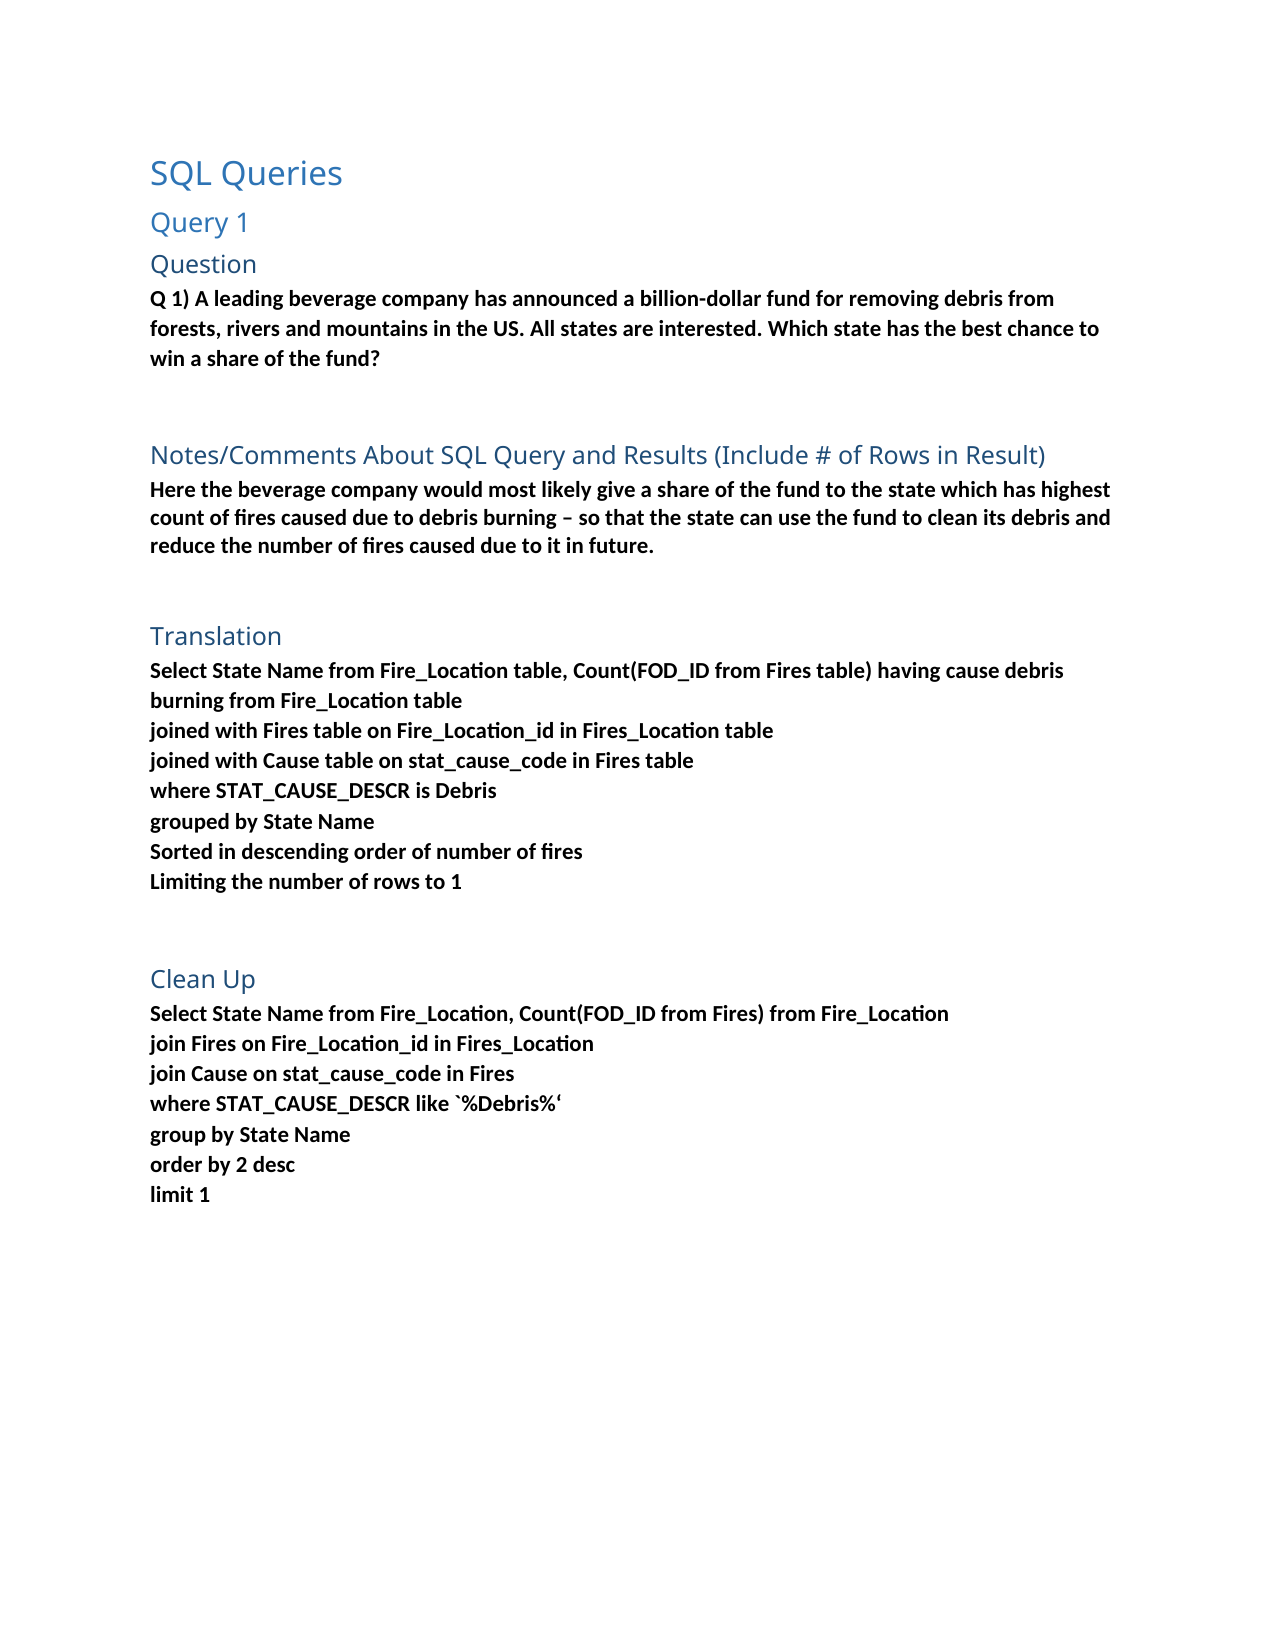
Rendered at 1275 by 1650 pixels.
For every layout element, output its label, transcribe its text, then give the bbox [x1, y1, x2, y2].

text Sorted in descending order of number of fires [150, 837, 1125, 865]
subtitle Notes/Comments About SQL Query and Results (Include # of Rows in Result) [150, 438, 1125, 472]
subtitle Translation [150, 619, 1125, 653]
text order by 2 desc [150, 1150, 1125, 1178]
text join Cause on stat_cause_code in Fires [150, 1059, 1125, 1087]
text Select State Name from Fire_Location, Count(FOD_ID from Fires) from Fire_Location [150, 999, 1125, 1027]
subtitle Query 1 [150, 203, 1125, 240]
text grouped by State Name [150, 807, 1125, 835]
text Select State Name from Fire_Location table, Count(FOD_ID from Fires table) having cause debris burning from Fire_Location table [150, 656, 1125, 714]
text join Fires on Fire_Location_id in Fires_Location [150, 1029, 1125, 1057]
text Q 1) A leading beverage company has announced a billion-dollar fund for removing debris from forests, rivers and mountains in the US. All states are interested. Which state has the best chance to win a share of the fund? [150, 284, 1125, 372]
text joined with Fires table on Fire_Location_id in Fires_Location table [150, 716, 1125, 744]
text limit 1 [150, 1180, 1125, 1208]
text joined with Cause table on stat_cause_code in Fires table [150, 746, 1125, 774]
subtitle Question [150, 247, 1125, 281]
text where STAT_CAUSE_DESCR like `%Debris%‘ [150, 1089, 1125, 1117]
text where STAT_CAUSE_DESCR is Debris [150, 777, 1125, 805]
subtitle Clean Up [150, 962, 1125, 996]
subtitle SQL Queries [150, 150, 1125, 195]
text Limiting the number of rows to 1 [150, 867, 1125, 895]
text group by State Name [150, 1120, 1125, 1148]
text Here the beverage company would most likely give a share of the fund to the state which has highest count of fires caused due to debris burning – so that the state can use the fund to clean its debris and reduce the number of fires caused due to it in future. [150, 475, 1125, 559]
